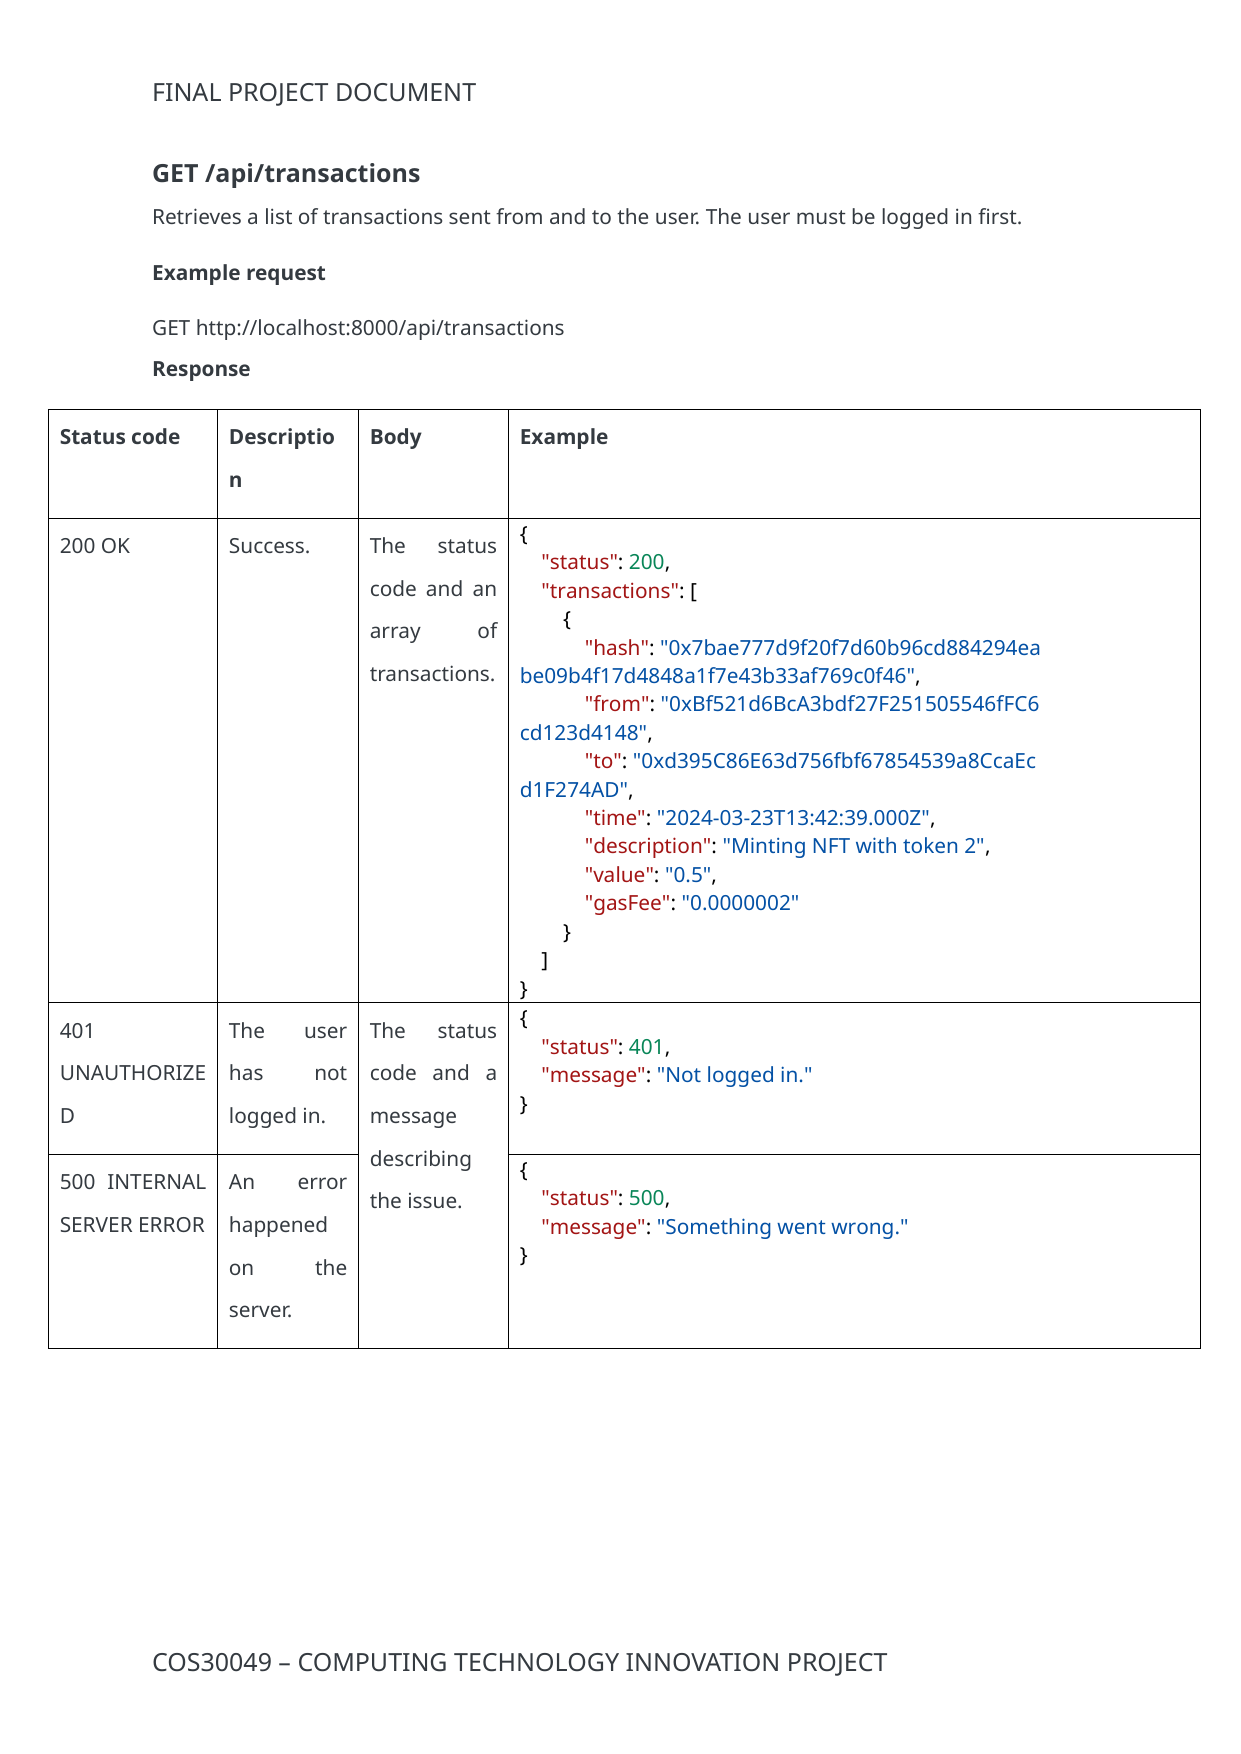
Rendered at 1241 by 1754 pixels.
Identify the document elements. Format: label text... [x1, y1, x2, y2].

table_cell The status code and an array of transactions. [359, 519, 508, 1002]
text Retrieves a list of transactions sent from and to the user. The user must be logged in first. [152, 202, 1088, 231]
table_cell The user has not logged in. [218, 1003, 358, 1154]
table_cell { "status": 500, "message": "Something went wrong." } [509, 1155, 1200, 1348]
table_header Status code [49, 410, 217, 518]
table_header Example [509, 410, 1200, 518]
table_header Description [218, 410, 358, 518]
table_cell Success. [218, 519, 358, 1002]
table_header Body [359, 410, 508, 518]
text Example request [152, 258, 1088, 286]
table_cell { "status": 401, "message": "Not logged in." } [509, 1003, 1200, 1154]
table_cell An error happened on the server. [218, 1155, 358, 1348]
table_cell 500 INTERNAL SERVER ERROR [49, 1155, 217, 1348]
table_cell 401 UNAUTHORIZED [49, 1003, 217, 1154]
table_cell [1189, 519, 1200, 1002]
subtitle GET /api/transactions [152, 156, 1088, 190]
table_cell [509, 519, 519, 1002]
table_cell The status code and a message describing the issue. [359, 1003, 508, 1348]
table_cell 200 OK [49, 519, 217, 1002]
text Response [152, 354, 1088, 382]
text GET http://localhost:8000/api/transactions [152, 313, 1088, 341]
